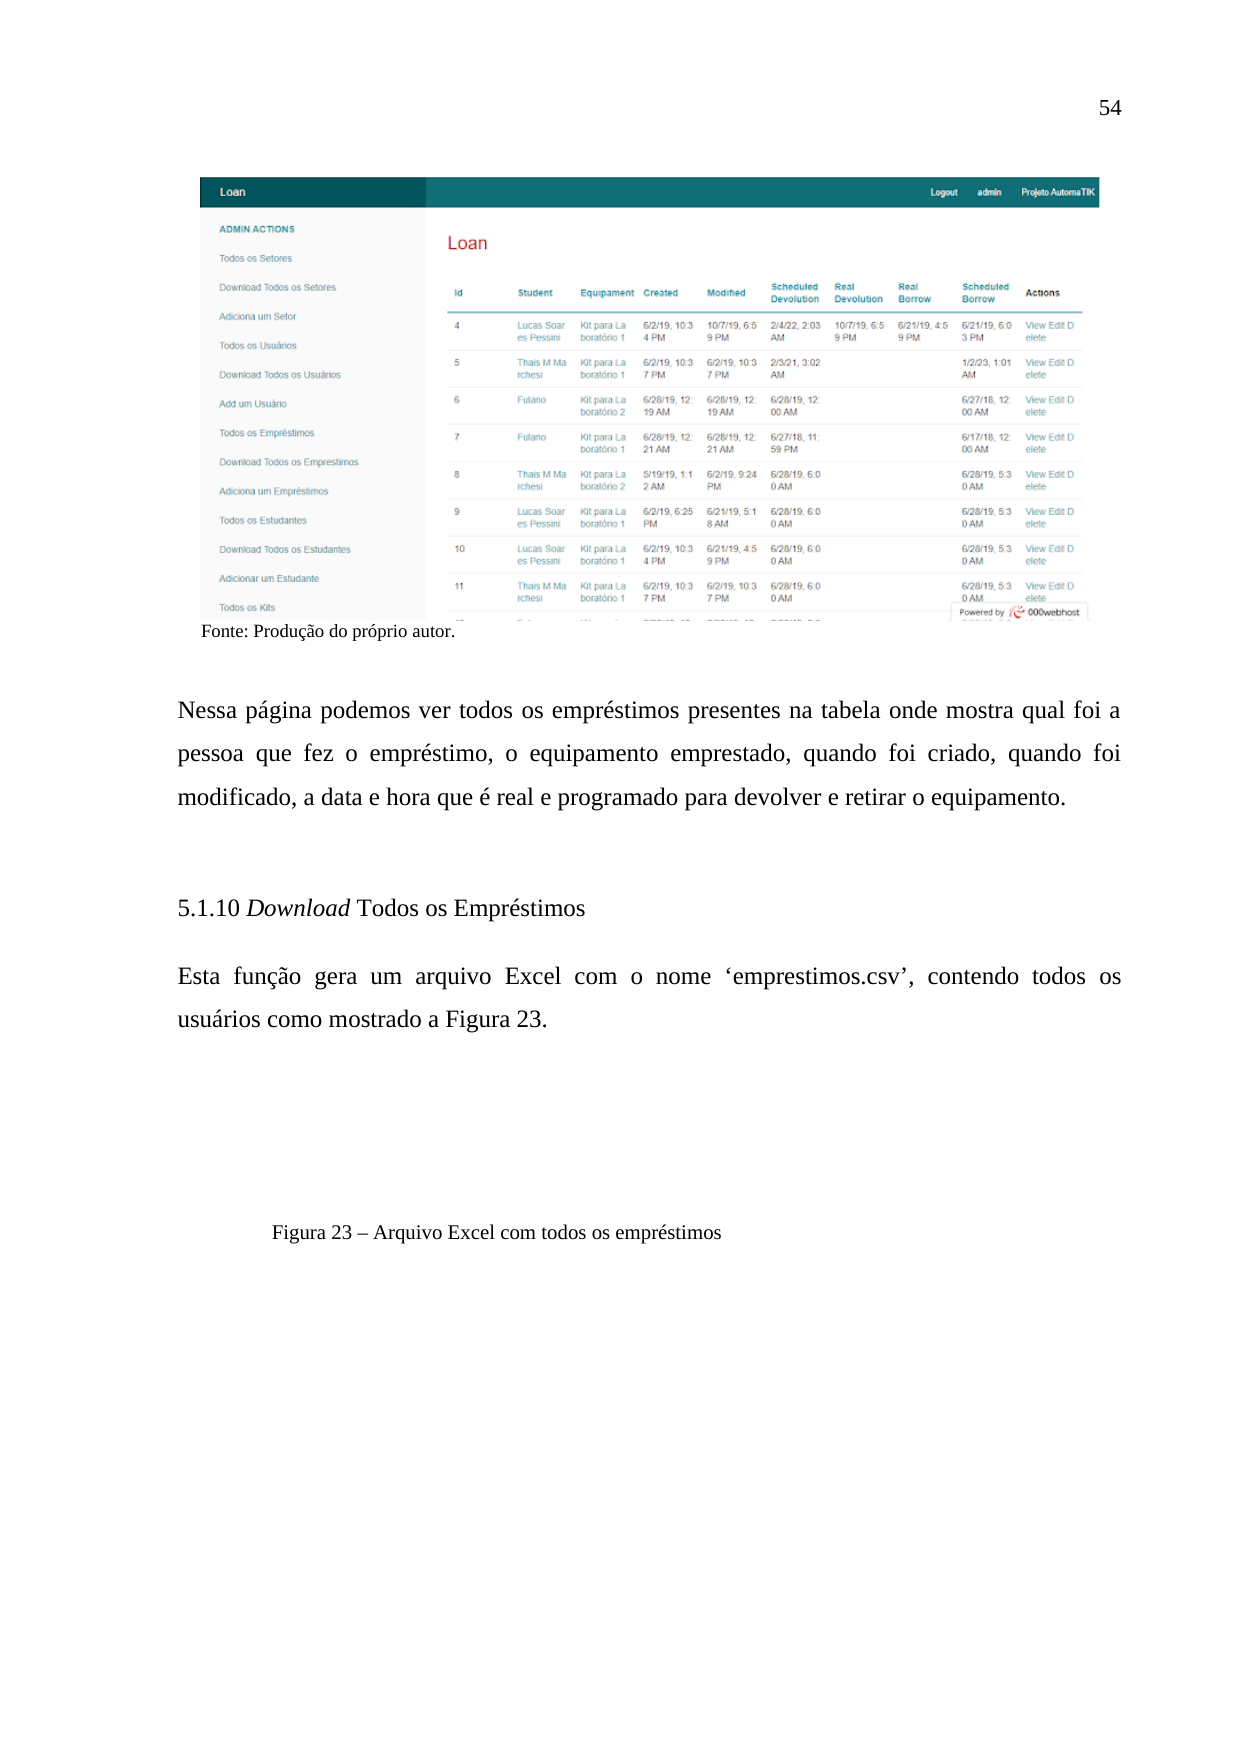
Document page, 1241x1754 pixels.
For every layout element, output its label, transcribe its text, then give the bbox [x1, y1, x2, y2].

text Esta função gera um arquivo Excel com o nome ‘emprestimos.csv’, contendo todos os usuários como mostrado a Figura 23. [177, 961, 1122, 1033]
text Nessa página podemos ver todos os empréstimos presentes na tabela onde mostra qual foi a pessoa que fez o empréstimo, o equipamento emprestado, quando foi criado, quando foi modificado, a data e hora que é real e programado para devolver e retirar o equipamento. [177, 695, 1122, 810]
text Figura 23 – Arquivo Excel com todos os empréstimos [272, 1220, 1122, 1244]
picture [200, 177, 1100, 621]
text Fonte: Produção do próprio autor. [201, 620, 1122, 642]
subtitle Download Todos os Empréstimos [177, 893, 1122, 922]
